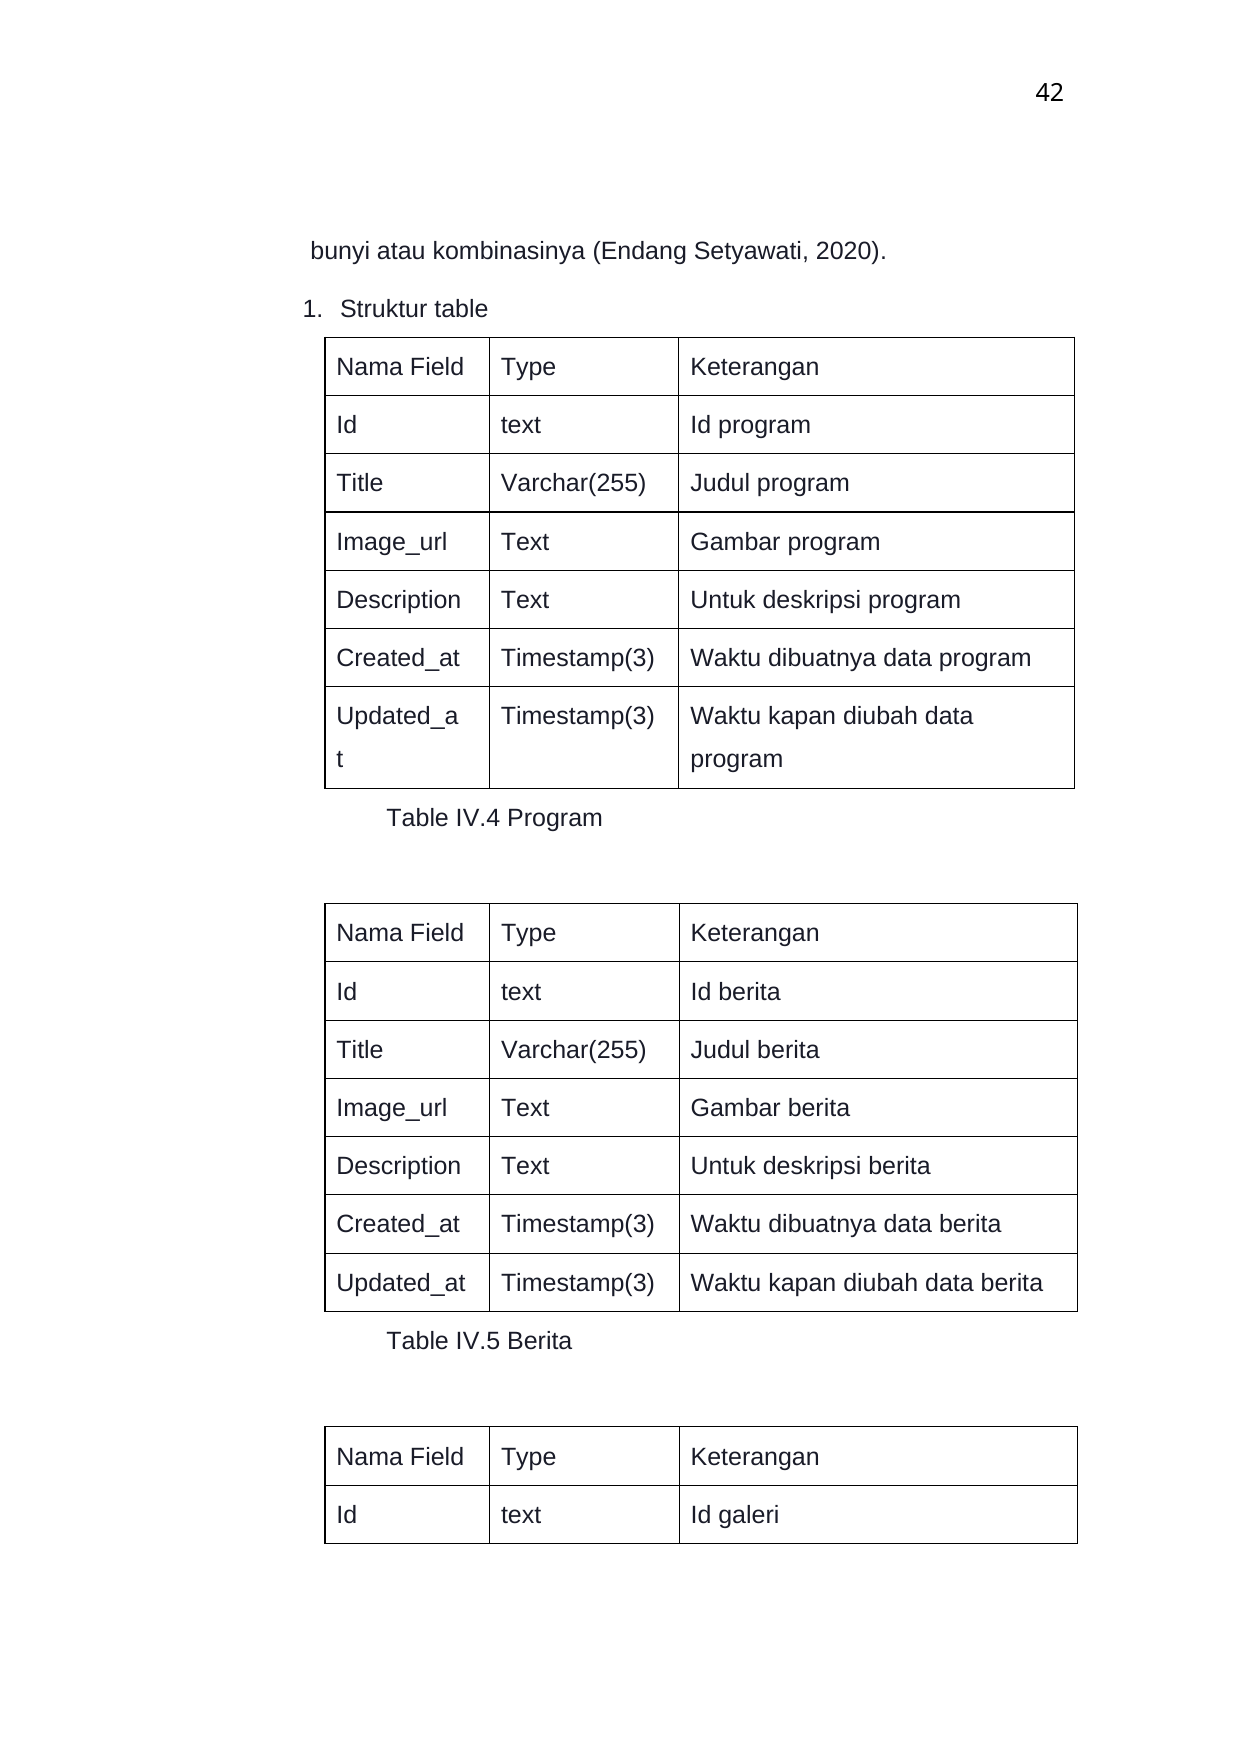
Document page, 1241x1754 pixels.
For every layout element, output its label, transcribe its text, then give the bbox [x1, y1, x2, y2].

table_cell Text [490, 1137, 679, 1194]
table_cell Varchar(255) [490, 1021, 679, 1078]
table_cell Id [326, 1486, 489, 1543]
table_cell Updated_at [326, 687, 489, 787]
table_cell Timestamp(3) [490, 1254, 679, 1311]
table_cell Updated_at [326, 1254, 489, 1311]
table_cell Waktu kapan diubah data berita [680, 1254, 1077, 1311]
table_cell Title [326, 1021, 489, 1078]
table_header Nama Field [326, 1427, 489, 1484]
table_cell Text [490, 1079, 679, 1136]
table_cell Gambar program [679, 513, 1074, 569]
text Table IV.4 Program [386, 803, 1050, 831]
table_cell Title [326, 454, 489, 511]
table_cell Image_url [326, 513, 489, 569]
table_cell Text [490, 513, 678, 569]
table_header Type [490, 1427, 679, 1484]
table_cell Untuk deskripsi program [679, 571, 1074, 628]
table_cell Id [326, 962, 489, 1019]
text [310, 236, 1063, 265]
table_cell Description [326, 1137, 489, 1194]
table_header Type [490, 338, 678, 395]
table_header Nama Field [326, 904, 489, 961]
table_cell Varchar(255) [490, 454, 678, 511]
table_cell Judul program [679, 454, 1074, 511]
table_cell Image_url [326, 1079, 489, 1136]
table_cell Judul berita [680, 1021, 1077, 1078]
table_cell Id program [679, 396, 1074, 453]
table_cell Timestamp(3) [490, 1195, 679, 1252]
table_cell Timestamp(3) [490, 629, 678, 686]
table_cell Gambar berita [680, 1079, 1077, 1136]
table_header Keterangan [679, 338, 1074, 395]
table_cell Description [326, 571, 489, 628]
table_cell text [490, 962, 679, 1019]
table_cell Waktu kapan diubah data program [679, 687, 1074, 787]
table_cell Waktu dibuatnya data berita [680, 1195, 1077, 1252]
text Table IV.5 Berita [386, 1326, 1050, 1354]
table_cell Text [490, 571, 678, 628]
table_cell Waktu dibuatnya data program [679, 629, 1074, 686]
table_cell Id berita [680, 962, 1077, 1019]
list Struktur table [302, 293, 1050, 322]
table_header Nama Field [326, 338, 489, 395]
table_cell text [490, 1486, 679, 1543]
table_header Keterangan [680, 904, 1077, 961]
table_cell Id galeri [680, 1486, 1077, 1543]
table_cell Id [326, 396, 489, 453]
table_cell Created_at [326, 1195, 489, 1252]
table_cell text [490, 396, 678, 453]
table_cell Untuk deskripsi berita [680, 1137, 1077, 1194]
table_cell Created_at [326, 629, 489, 686]
table_header Keterangan [680, 1427, 1077, 1484]
table_cell Timestamp(3) [490, 687, 678, 787]
table_header Type [490, 904, 679, 961]
